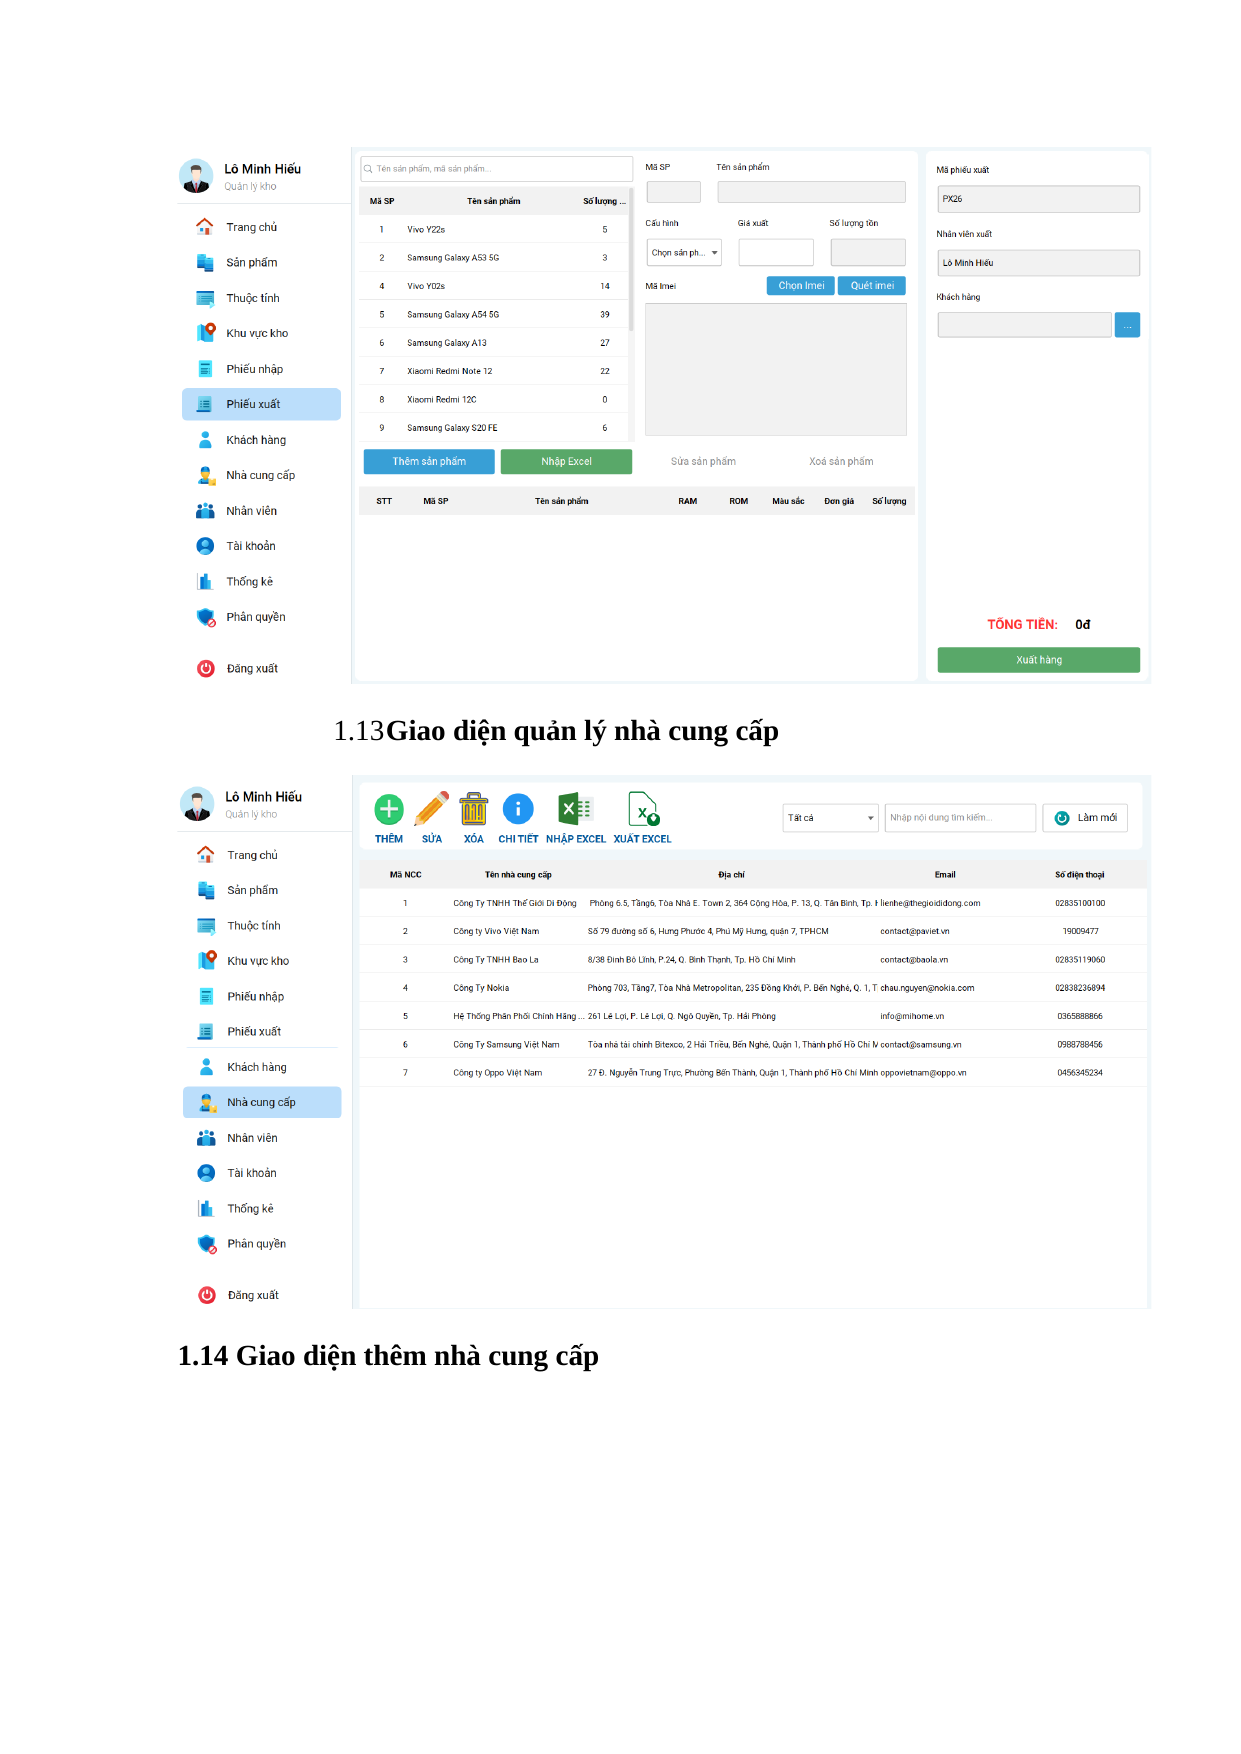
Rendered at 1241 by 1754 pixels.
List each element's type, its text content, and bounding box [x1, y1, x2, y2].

picture [177, 147, 1152, 684]
text 1.14 Giao diện thêm nhà cung cấp [177, 1338, 1152, 1371]
picture [177, 775, 1152, 1309]
list Giao diện quản lý nhà cung cấp [333, 713, 1152, 747]
